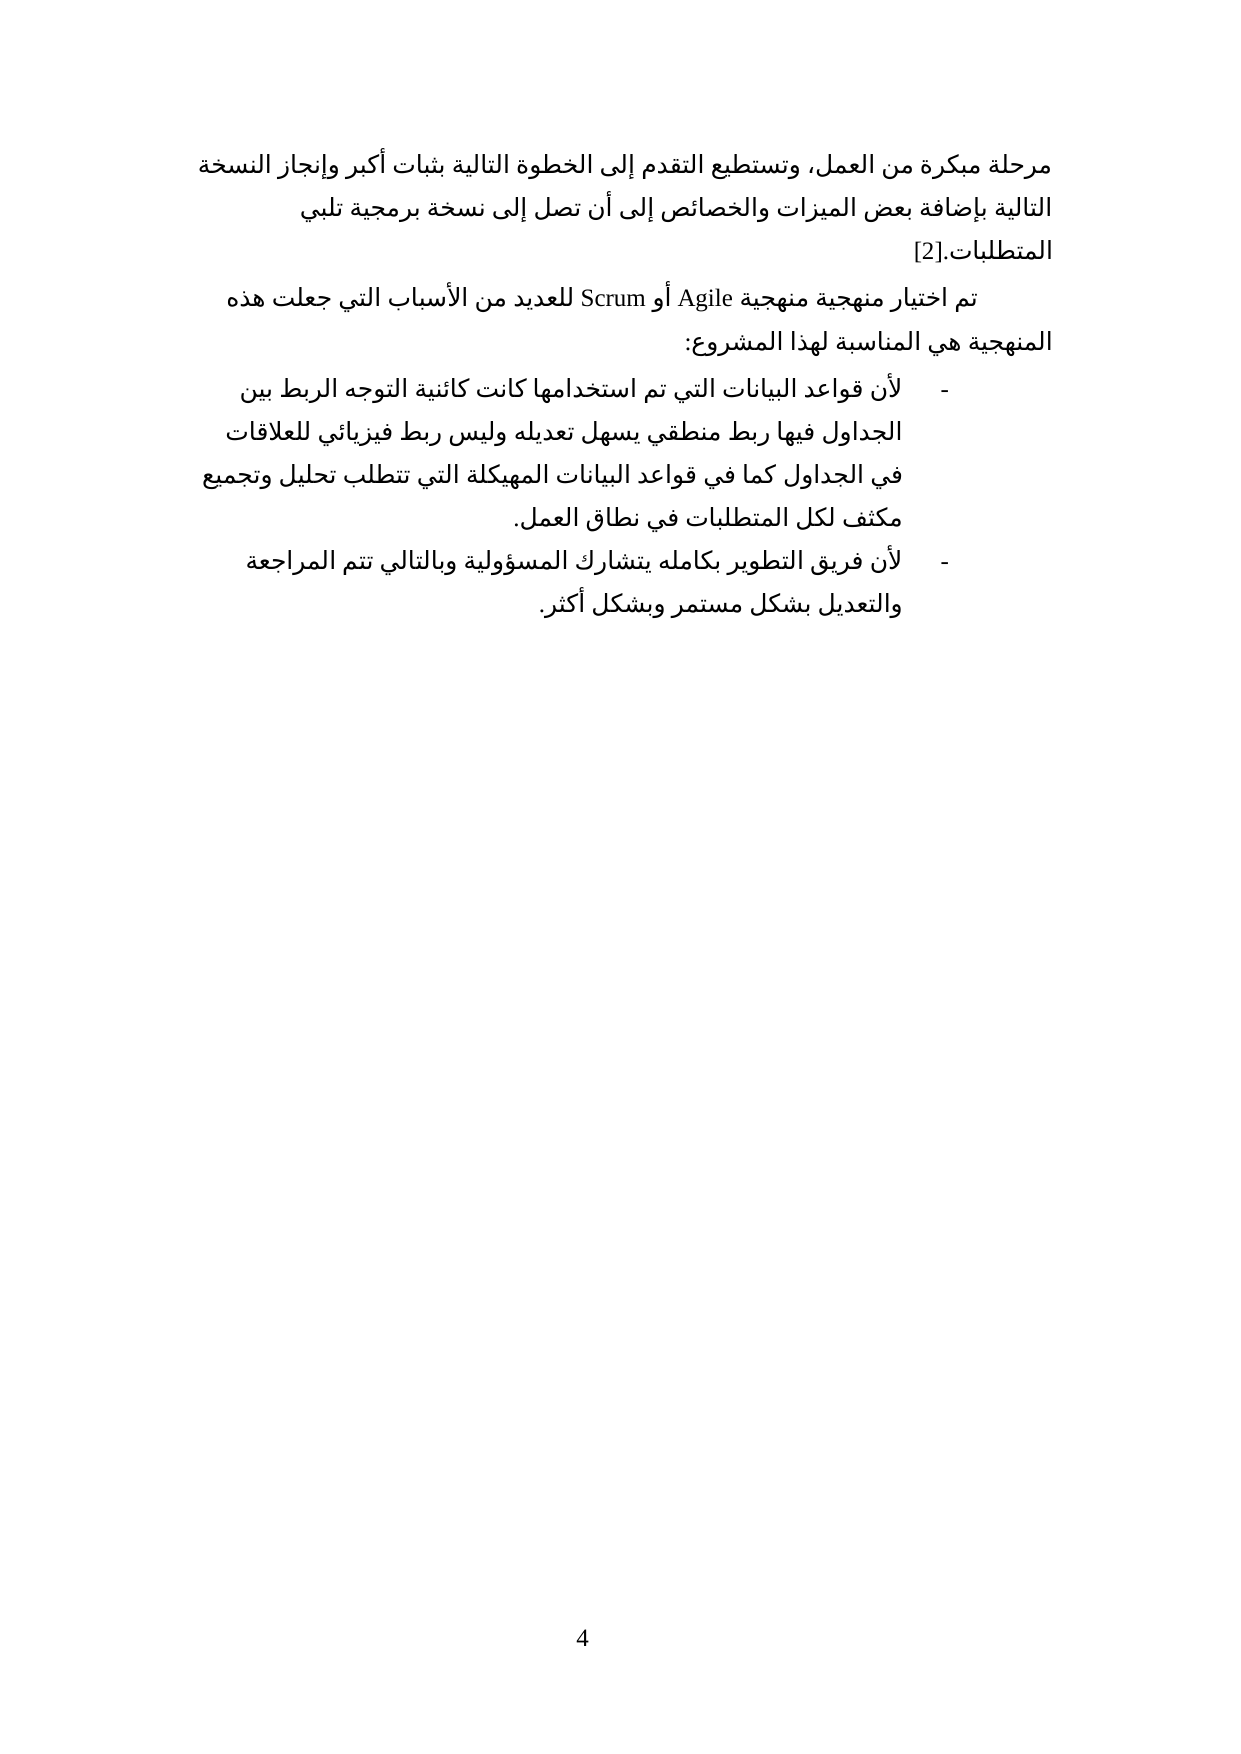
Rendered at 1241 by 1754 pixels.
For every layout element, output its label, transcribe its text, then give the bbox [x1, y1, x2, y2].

list لأن قواعد البيانات التي تم استخدامها كانت كائنية التوجه الربط بين الجداول فيها ربط منطقي يسهل تعديله وليس ربط فيزيائي للعلاقات في الجداول كما في قواعد البيانات المهيكلة التي تتطلب تحليل وتجميع مكثف لكل المتطلبات في نطاق العمل. [187, 374, 941, 532]
text تم اختيار منهجية منهجية Agile أو Scrum للعديد من الأسباب التي جعلت هذه المنهجية هي المناسبة لهذا المشروع: [187, 283, 1053, 355]
list لأن فريق التطوير بكامله يتشارك المسؤولية وبالتالي تتم المراجعة والتعديل بشكل مستمر وبشكل أكثر. [187, 546, 941, 618]
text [187, 150, 1053, 265]
